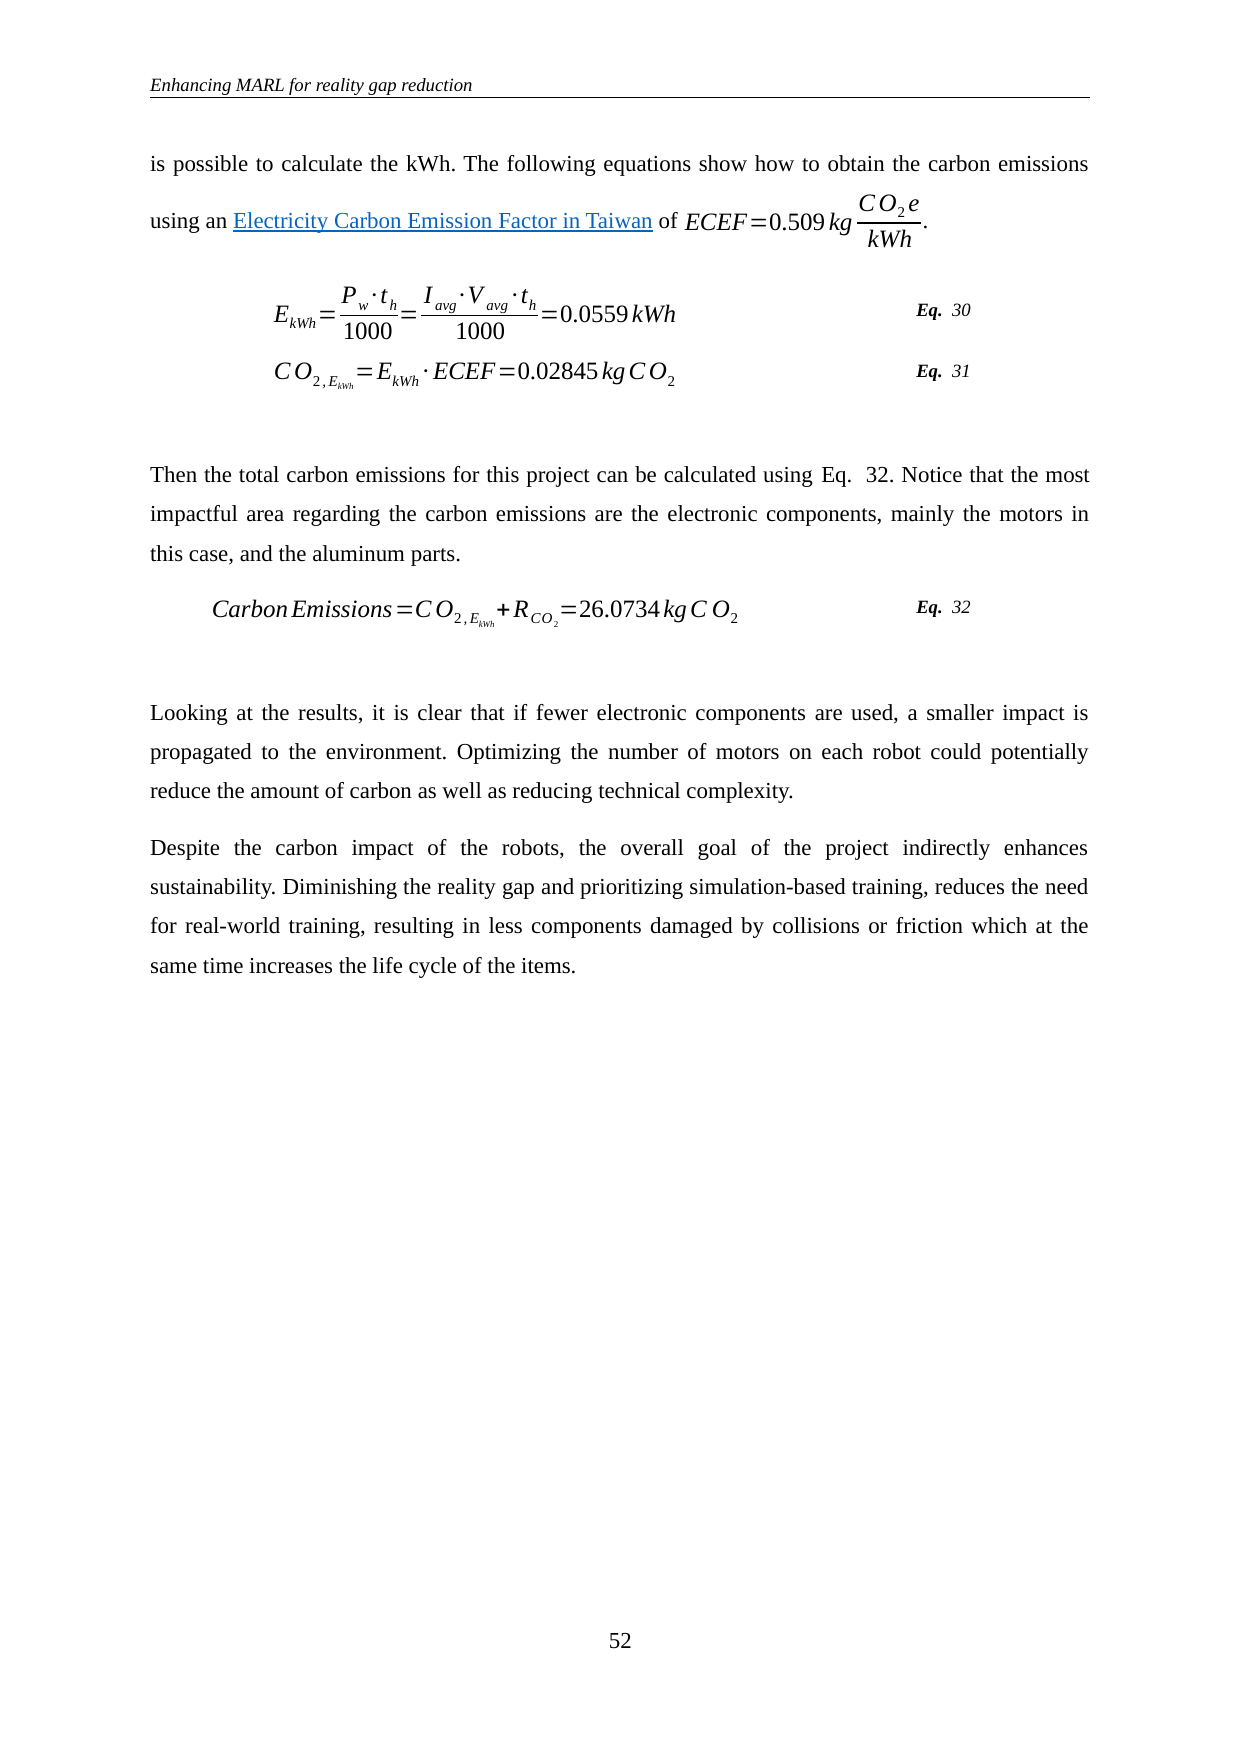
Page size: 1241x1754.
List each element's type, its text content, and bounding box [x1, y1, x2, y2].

table_cell [150, 358, 799, 404]
table_header Eq. 32 [799, 596, 1089, 642]
text Then the total carbon emissions for this project can be calculated using Eq. 32. Notice that the most impactful area regarding the carbon emissions are the electronic components, mainly the motors in this case, and the aluminum parts. [150, 461, 1090, 566]
table_header [150, 282, 799, 358]
text Looking at the results, it is clear that if fewer electronic components are used, a smaller impact is propagated to the environment. Optimizing the number of motors on each robot could potentially reduce the amount of carbon as well as reducing technical complexity. [150, 698, 1090, 804]
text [150, 150, 1090, 252]
table_header [150, 596, 799, 642]
table_cell Eq. 31 [799, 358, 1089, 404]
text Despite the carbon impact of the robots, the overall goal of the project indirectly enhances sustainability. Diminishing the reality gap and prioritizing simulation-based training, reduces the need for real-world training, resulting in less components damaged by collisions or friction which at the same time increases the life cycle of the items. [150, 834, 1090, 978]
table_header Eq. 30 [799, 282, 1089, 358]
